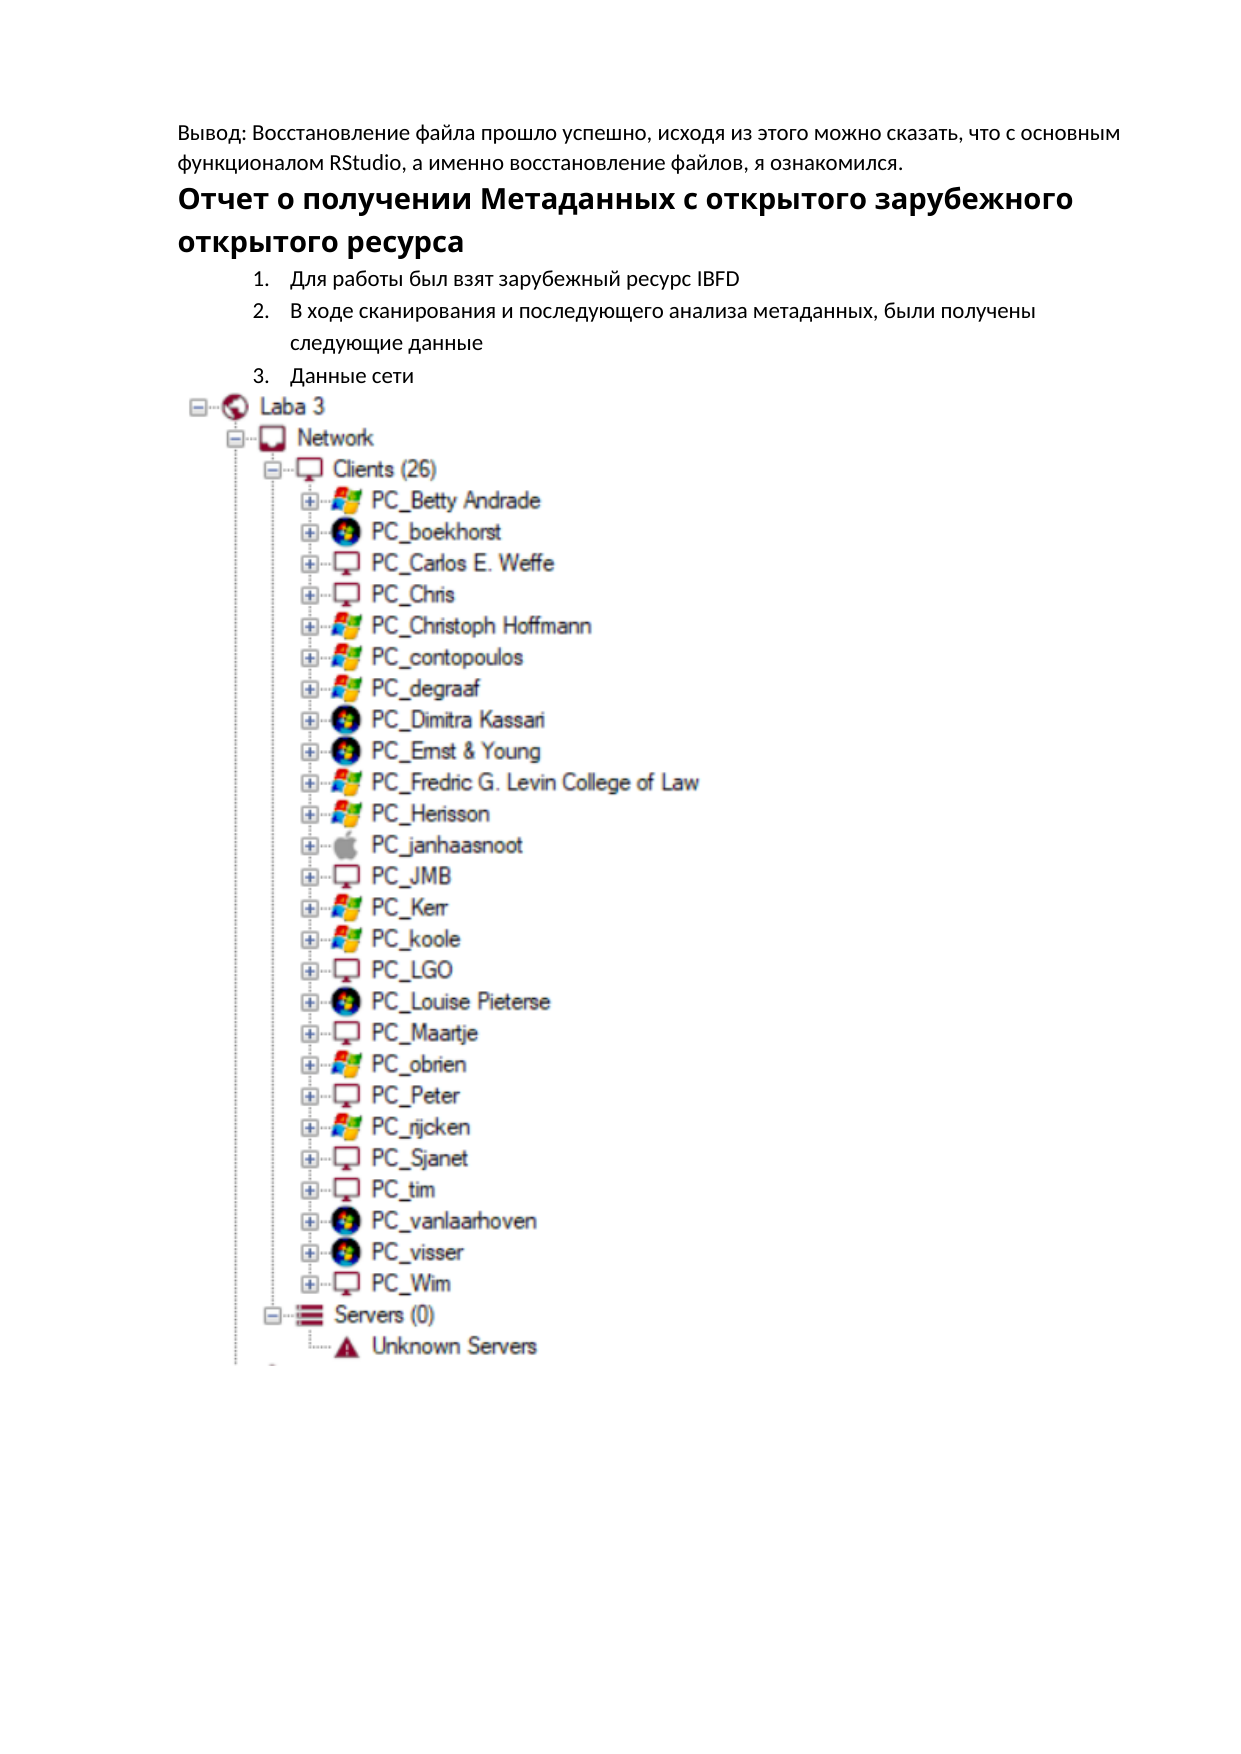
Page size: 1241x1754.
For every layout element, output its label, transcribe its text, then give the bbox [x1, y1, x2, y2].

picture [177, 392, 728, 1366]
list Для работы был взят зарубежный ресурс IBFD [252, 264, 1152, 292]
list В ходе сканирования и последующего анализа метаданных, были получены [252, 296, 1152, 324]
text Вывод: Восстановление файла прошло успешно, исходя из этого можно сказать, что с основным функционалом RStudio, а именно восстановление файлов, я ознакомился. [177, 118, 1152, 176]
text Отчет о получении Метаданных с открытого зарубежного открытого ресурса [177, 178, 1152, 261]
list следующие данные [290, 328, 1152, 357]
list Данные сети [252, 361, 1152, 389]
